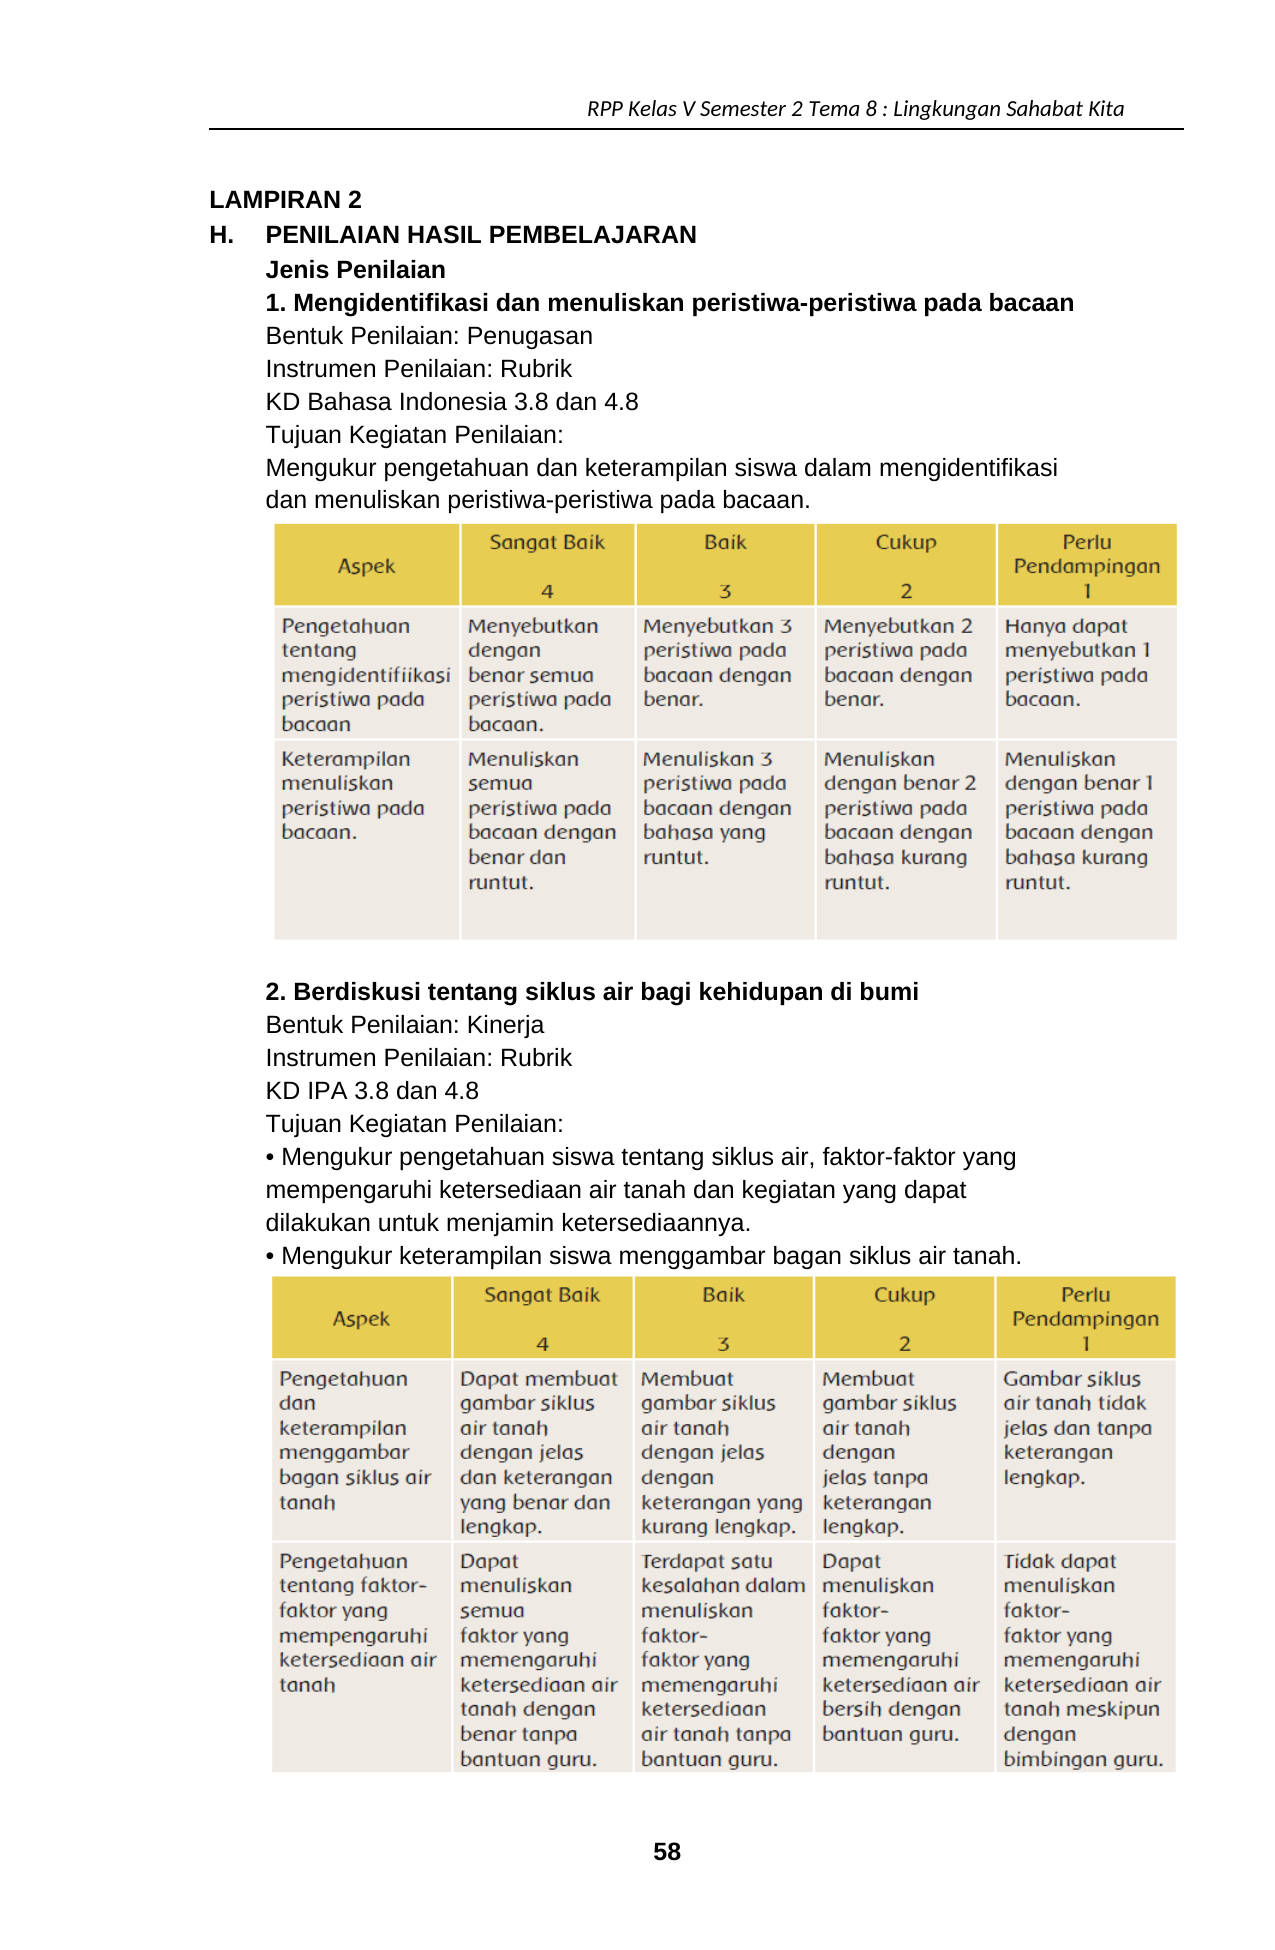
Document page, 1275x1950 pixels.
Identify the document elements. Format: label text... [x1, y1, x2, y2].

text Bentuk Penilaian: Penugasan [265, 321, 1125, 349]
text KD IPA 3.8 dan 4.8 [265, 1076, 1125, 1105]
text • Mengukur pengetahuan siswa tentang siklus air, faktor-faktor yang [265, 1142, 1125, 1171]
text Mengukur pengetahuan dan keterampilan siswa dalam mengidentifikasi [265, 452, 1125, 481]
text Instrumen Penilaian: Rubrik [265, 1043, 1125, 1072]
text 2. Berdiskusi tentang siklus air bagi kehidupan di bumi [265, 977, 1125, 1006]
text Jenis Penilaian [265, 255, 1125, 284]
text mempengaruhi ketersediaan air tanah dan kegiatan yang dapat [265, 1175, 1125, 1203]
text KD Bahasa Indonesia 3.8 dan 4.8 [265, 387, 1125, 415]
text Tujuan Kegiatan Penilaian: [265, 1109, 1125, 1138]
text dan menuliskan peristiwa-peristiwa pada bacaan. [265, 485, 1125, 514]
text dilakukan untuk menjamin ketersediaannya. [265, 1208, 1125, 1236]
text • Mengukur keterampilan siswa menggambar bagan siklus air tanah. [265, 1241, 1125, 1269]
text Bentuk Penilaian: Kinerja [265, 1010, 1125, 1039]
text H. PENILAIAN HASIL PEMBELAJARAN [209, 220, 1125, 249]
text LAMPIRAN 2 [209, 185, 1125, 214]
text 1. Mengidentifikasi dan menuliskan peristiwa-peristiwa pada bacaan [265, 288, 1125, 317]
text Instrumen Penilaian: Rubrik [265, 354, 1125, 382]
text Tujuan Kegiatan Penilaian: [265, 419, 1125, 448]
